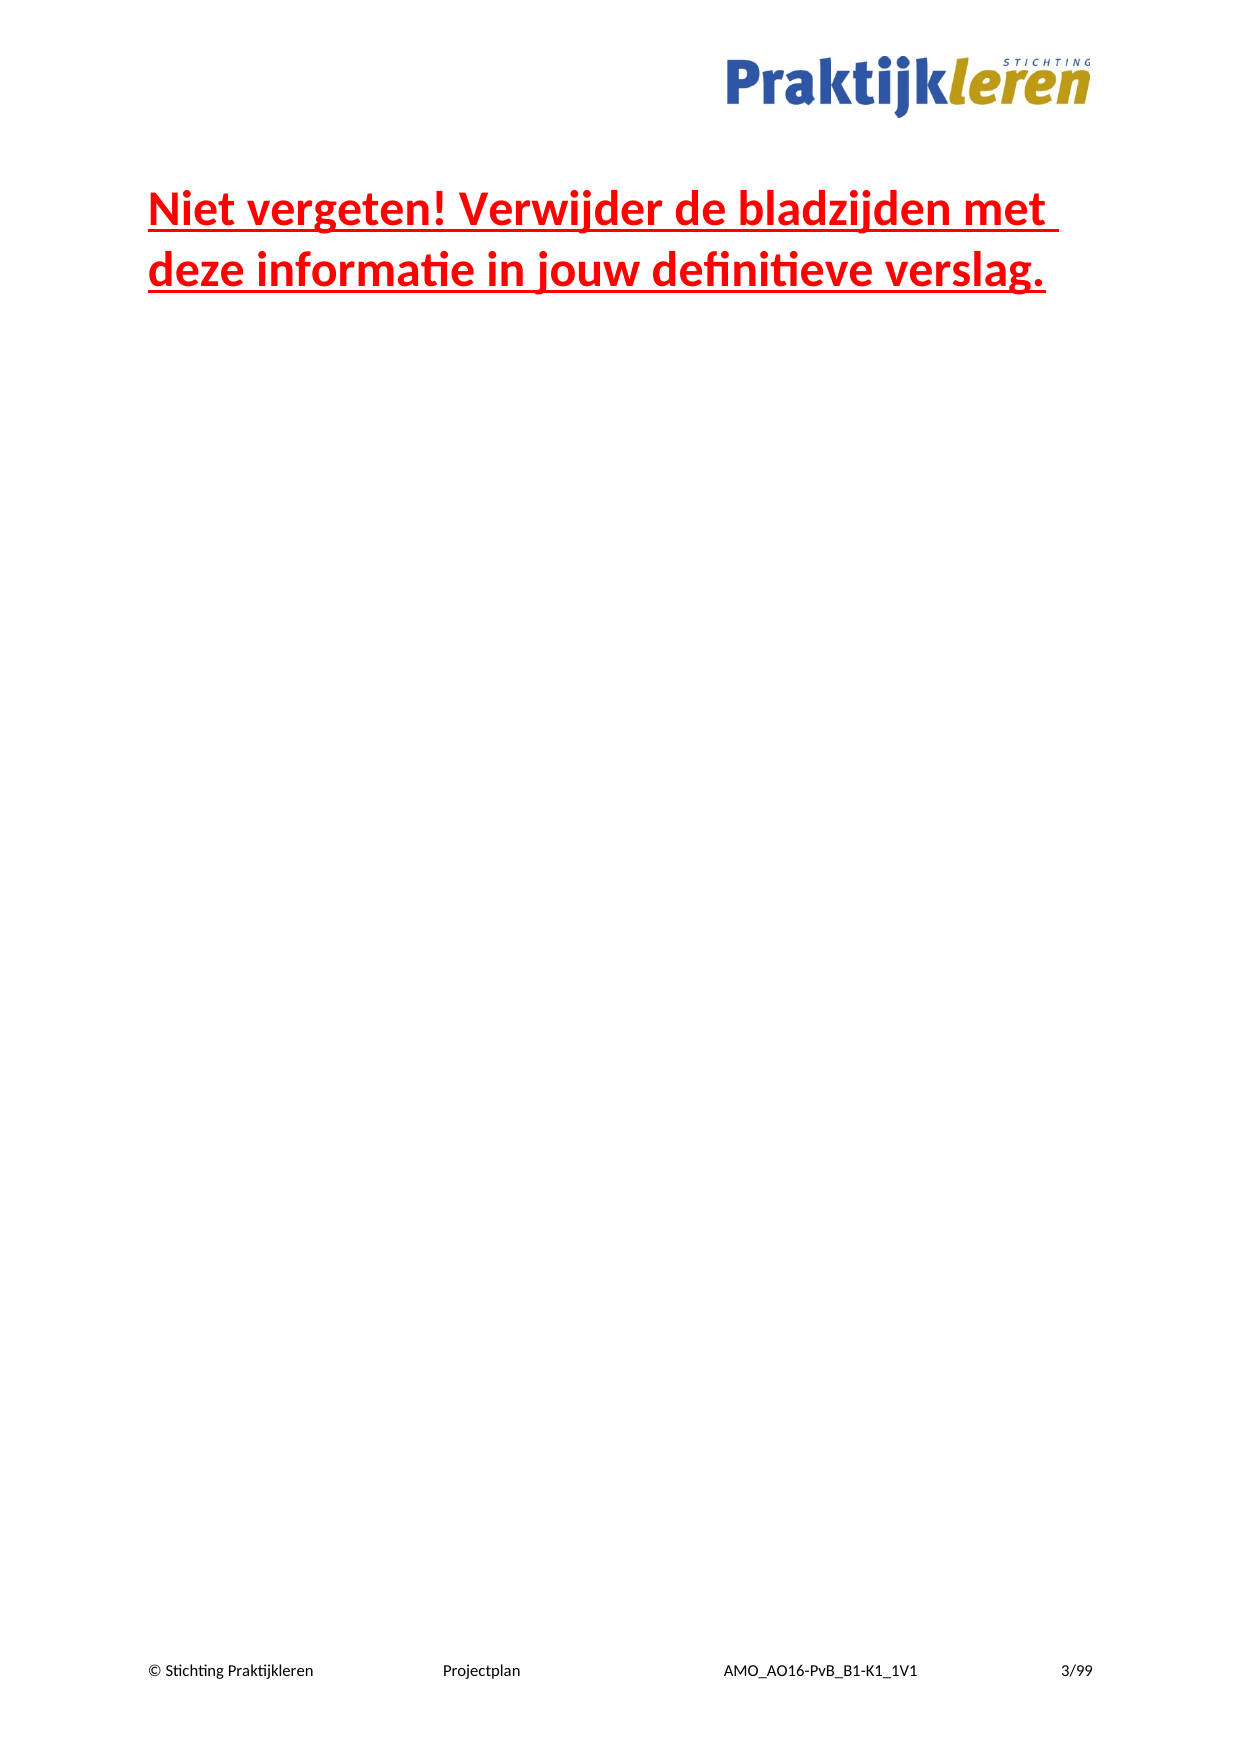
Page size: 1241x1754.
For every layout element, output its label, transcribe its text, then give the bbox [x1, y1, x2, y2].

text Niet vergeten! Verwijder de bladzijden met deze informatie in jouw definitieve verslag. [148, 177, 1093, 299]
picture [727, 56, 1090, 118]
